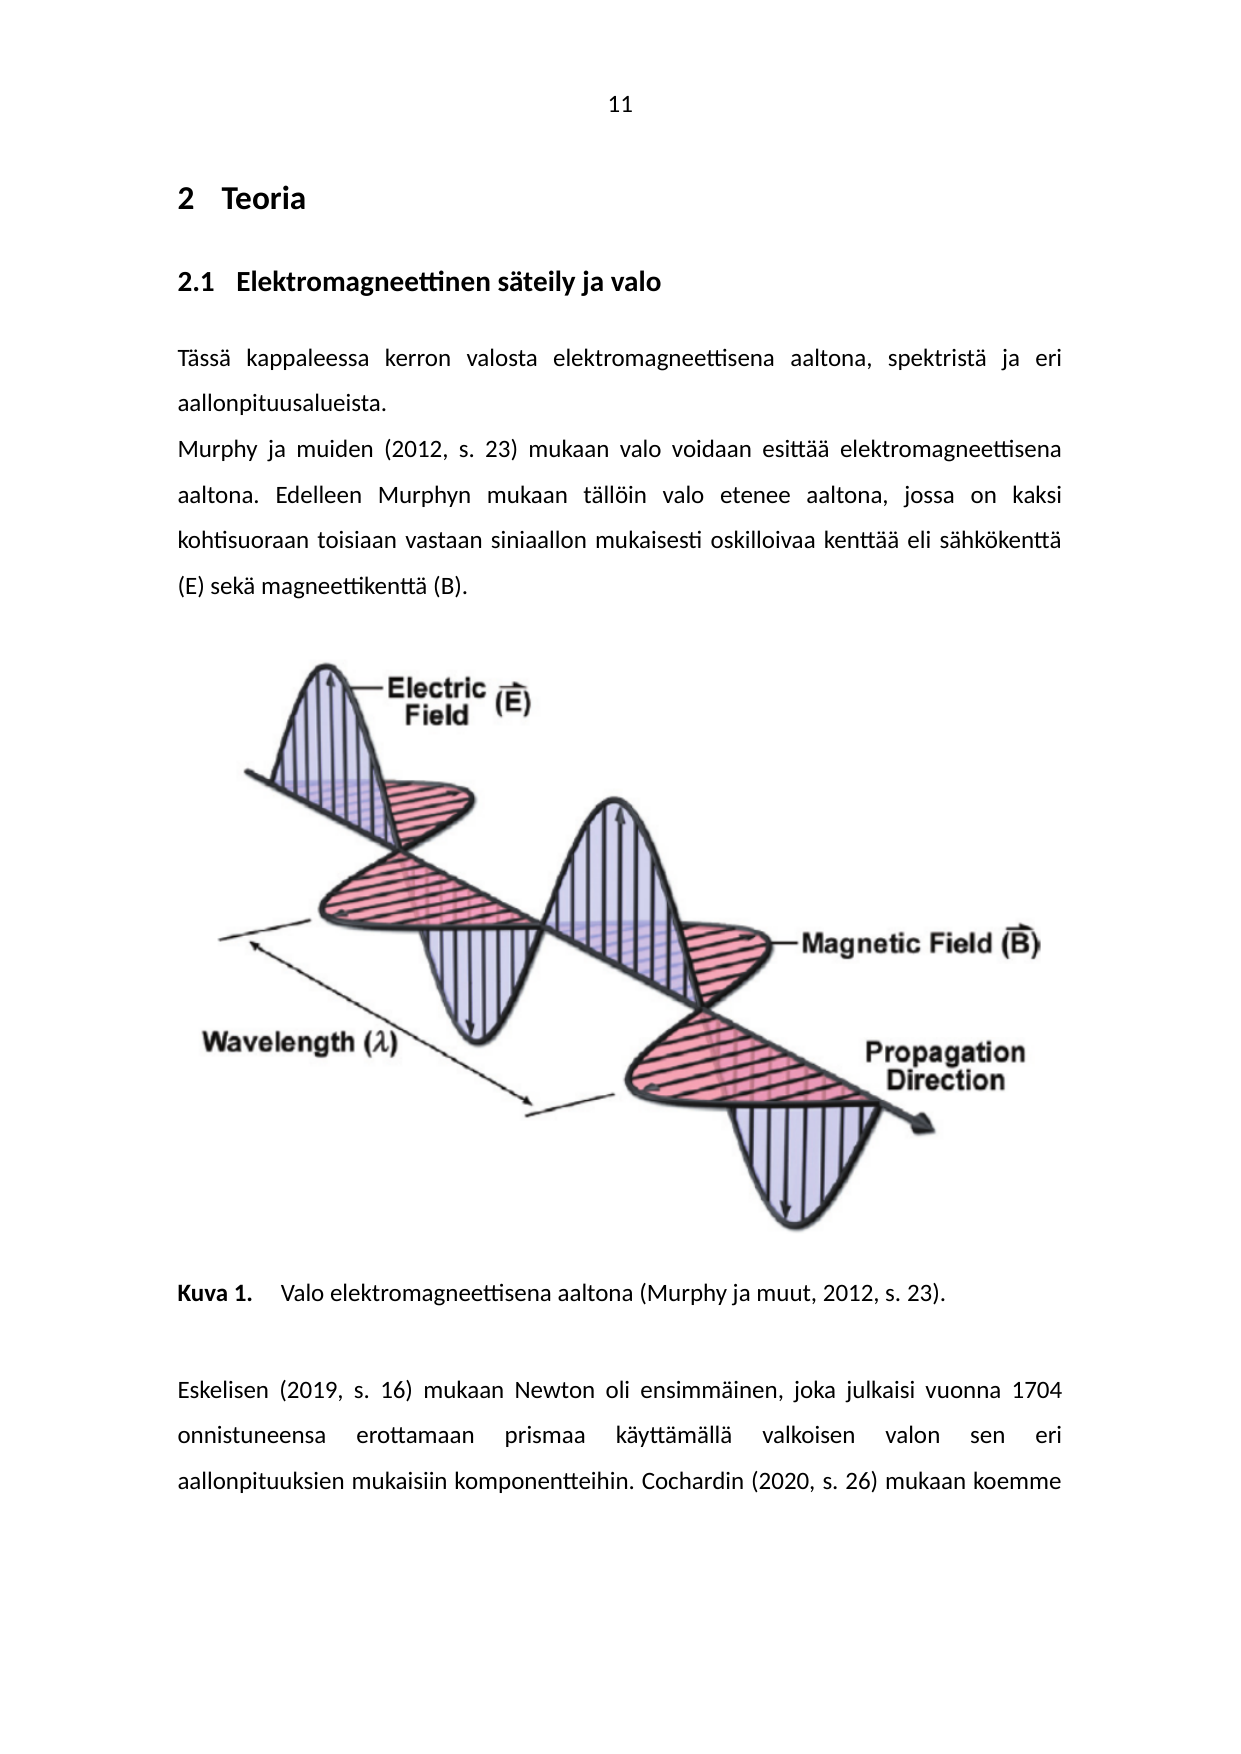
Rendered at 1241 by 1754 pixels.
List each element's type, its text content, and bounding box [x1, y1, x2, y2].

text Murphy ja muiden (2012, s. 23) mukaan valo voidaan esittää elektromagneettisena aaltona. Edelleen Murphyn mukaan tällöin valo etenee aaltona, jossa on kaksi kohtisuoraan toisiaan vastaan siniaallon mukaisesti oskilloivaa kenttää eli sähkökenttä (E) sekä magneettikenttä (B). [177, 433, 1063, 601]
text Kuva 1. Valo elektromagneettisena aaltona (Murphy ja muut, 2012, s. 23). [177, 1277, 1063, 1307]
text Tässä kappaleessa kerron valosta elektromagneettisena aaltona, spektristä ja eri aallonpituusalueista. [177, 342, 1063, 418]
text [177, 1374, 1063, 1496]
subtitle Elektromagneettinen säteily ja valo [177, 263, 1063, 299]
subtitle Teoria [177, 177, 1063, 218]
picture [177, 616, 1063, 1250]
